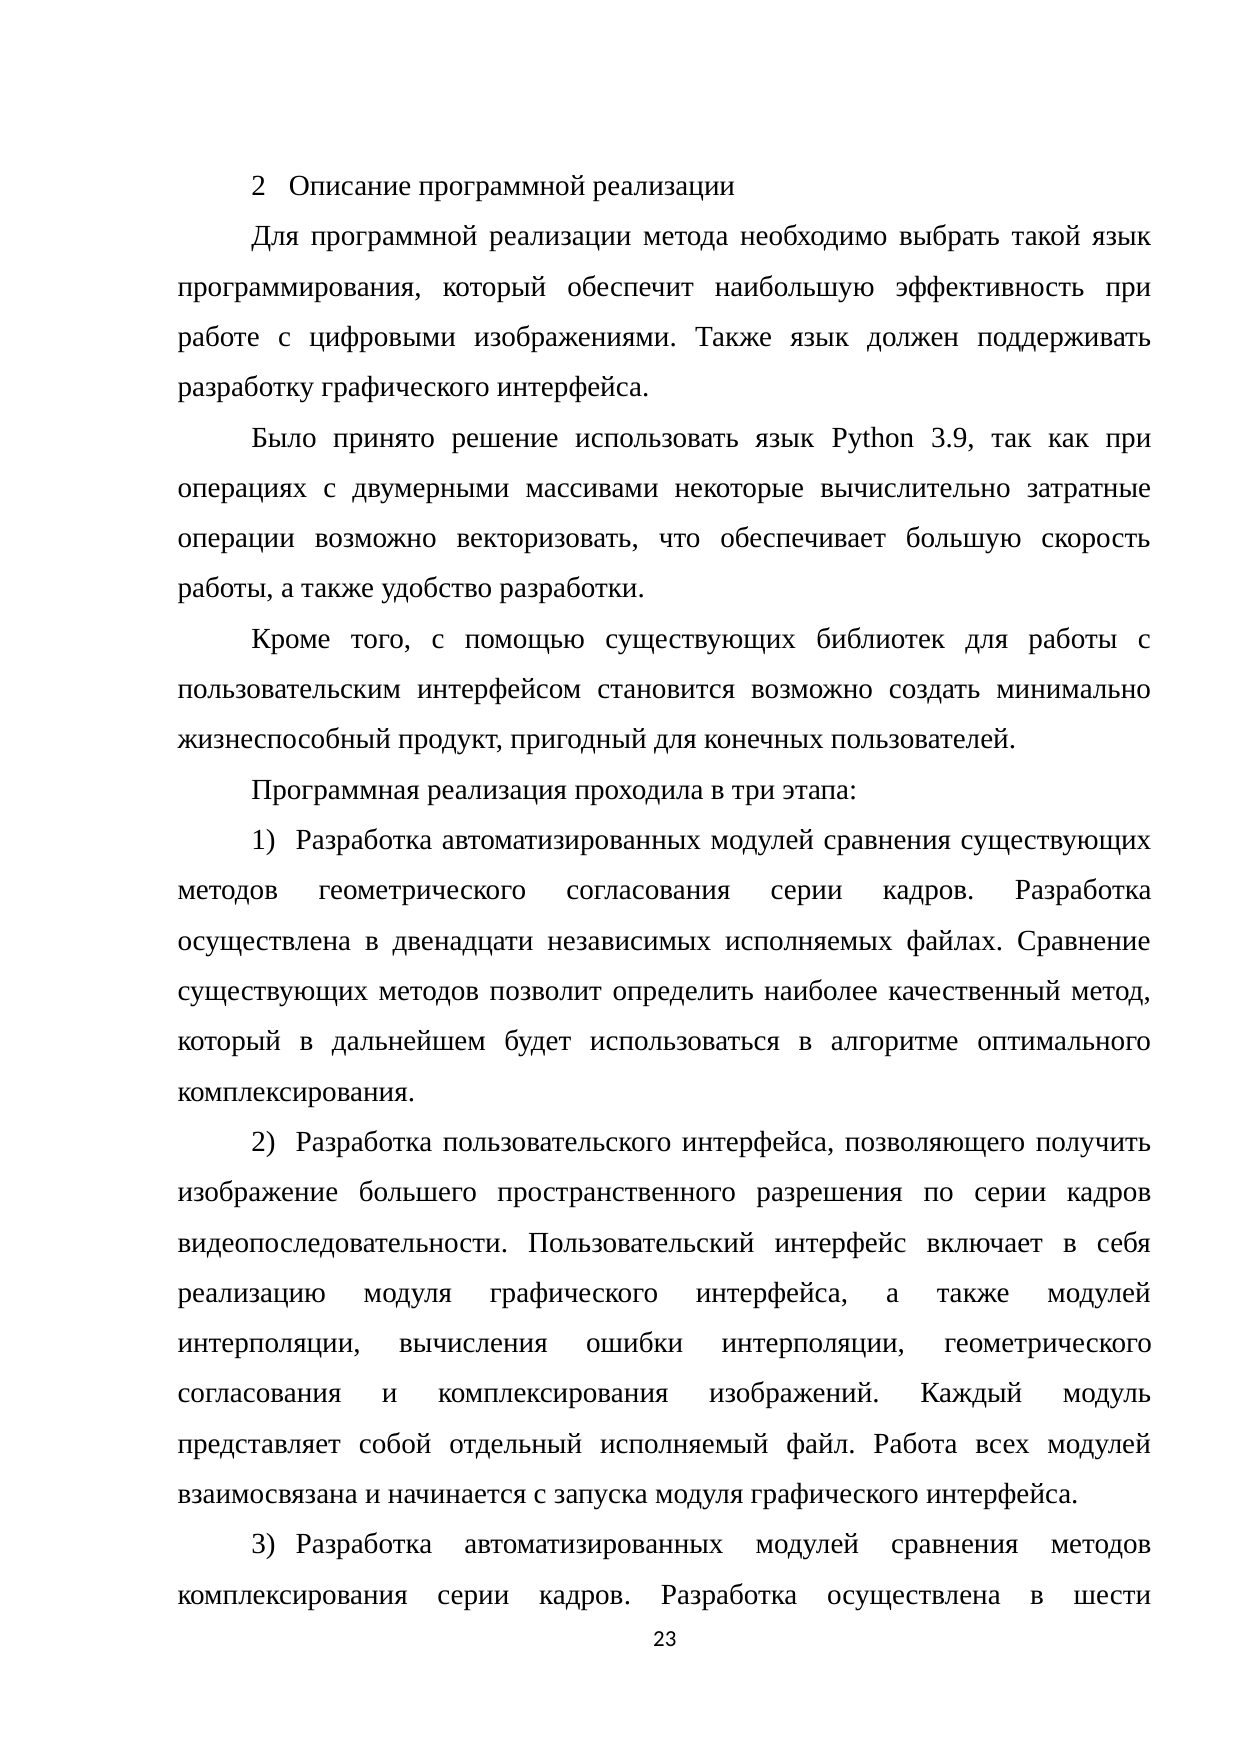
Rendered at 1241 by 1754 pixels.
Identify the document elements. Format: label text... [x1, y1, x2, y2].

list Разработка автоматизированных модулей сравнения существующих методов геометрического согласования серии кадров. Разработка осуществлена в двенадцати независимых исполняемых файлах. Сравнение существующих методов позволит определить наиболее качественный метод, который в дальнейшем будет использоваться в алгоритме оптимального комплексирования. [177, 822, 1152, 1107]
text Для программной реализации метода необходимо выбрать такой язык программирования, который обеспечит наибольшую эффективность при работе с цифровыми изображениями. Также язык должен поддерживать разработку графического интерфейса. [177, 218, 1152, 403]
list Описание программной реализации [251, 168, 1152, 202]
text Было принято решение использовать язык Python 3.9, так как при операциях с двумерными массивами некоторые вычислительно затратные операции возможно векторизовать, что обеспечивает большую скорость работы, а также удобство разработки. [177, 420, 1152, 604]
text Программная реализация проходила в три этапа: [177, 772, 1152, 805]
list Разработка пользовательского интерфейса, позволяющего получить изображение большего пространственного разрешения по серии кадров видеопоследовательности. Пользовательский интерфейс включает в себя реализацию модуля графического интерфейса, а также модулей интерполяции, вычисления ошибки интерполяции, геометрического согласования и комплексирования изображений. Каждый модуль представляет собой отдельный исполняемый файл. Работа всех модулей взаимосвязана и начинается с запуска модуля графического интерфейса. [177, 1124, 1152, 1510]
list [177, 1527, 1152, 1610]
text Кроме того, с помощью существующих библиотек для работы с пользовательским интерфейсом становится возможно создать минимально жизнеспособный продукт, пригодный для конечных пользователей. [177, 621, 1152, 755]
